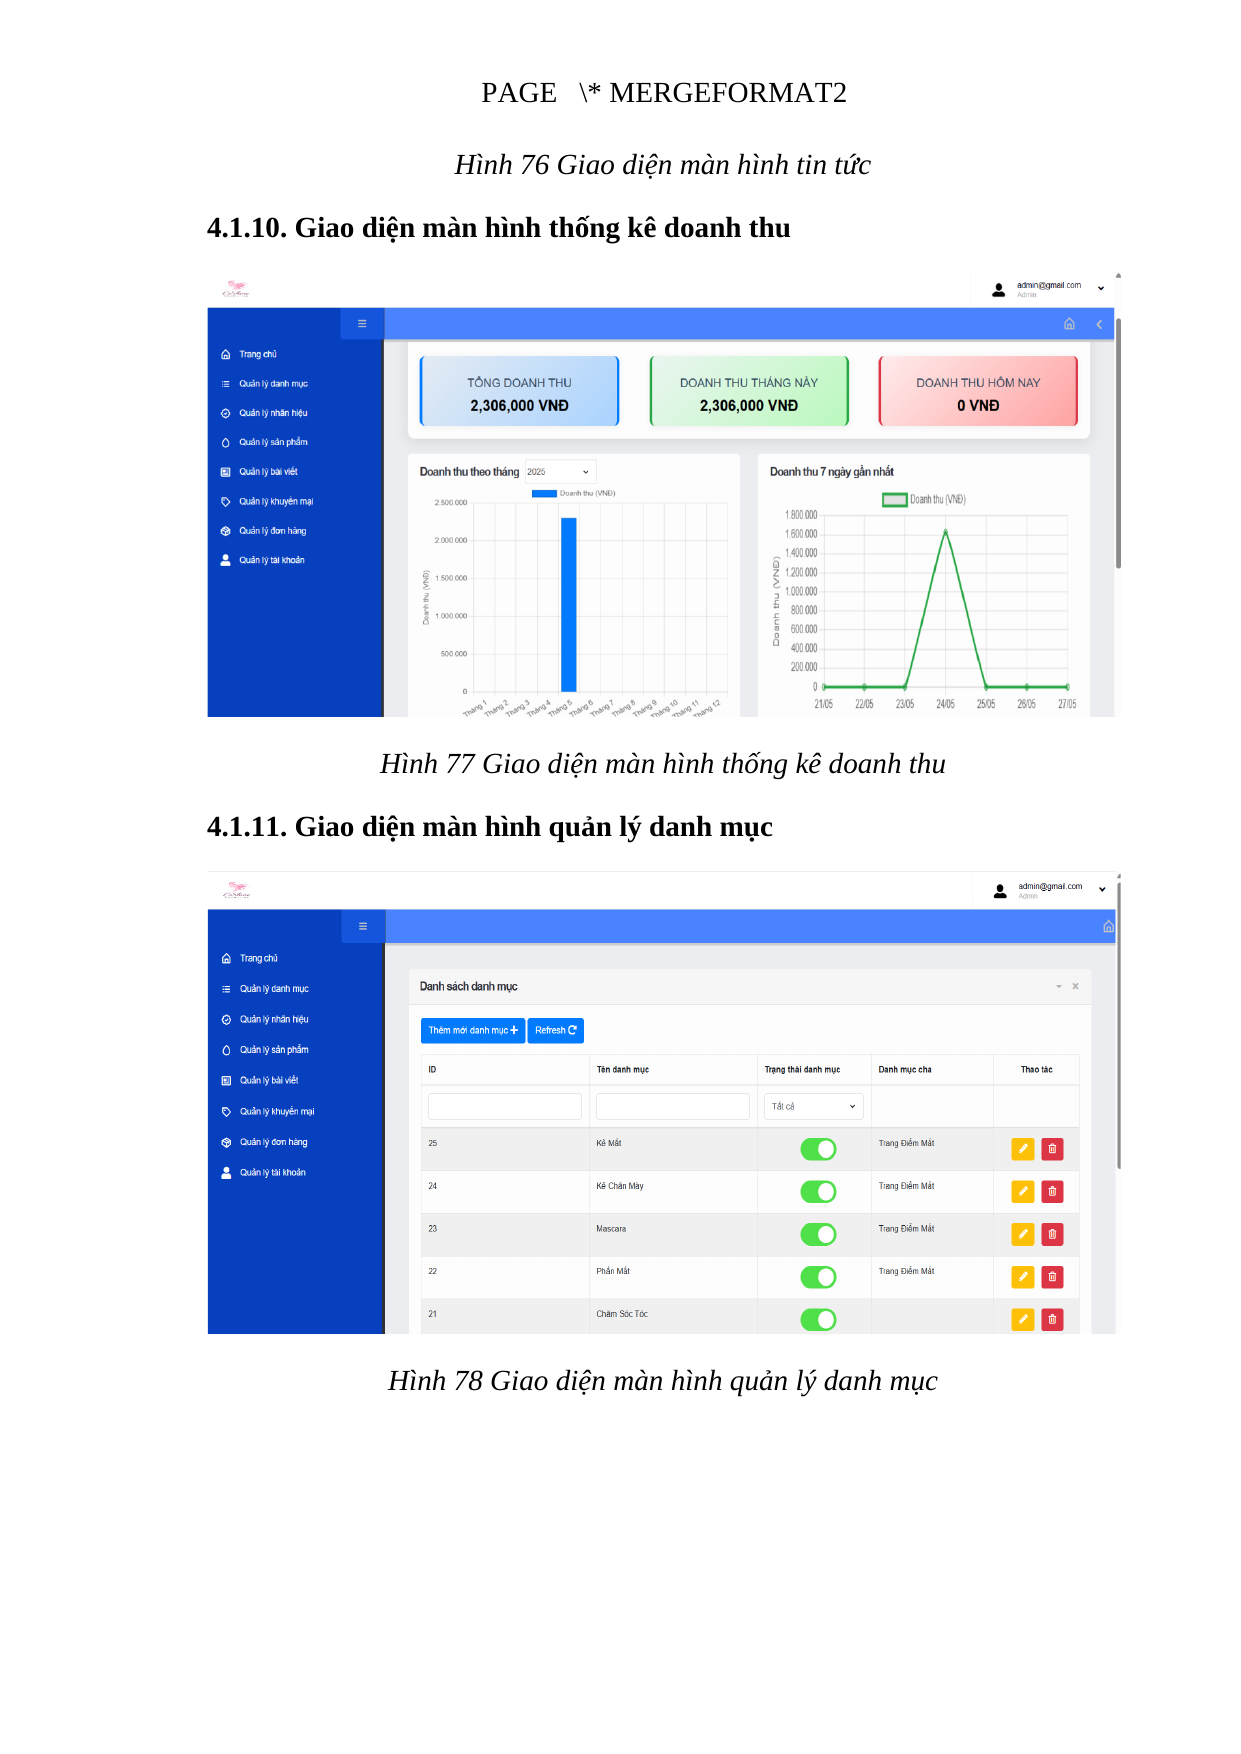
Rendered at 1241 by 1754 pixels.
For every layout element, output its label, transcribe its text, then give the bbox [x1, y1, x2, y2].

picture [207, 272, 1121, 717]
text Hình 77 Giao diện màn hình thống kê doanh thu [207, 746, 1122, 779]
subtitle Giao diện màn hình quản lý danh mục [207, 809, 1122, 842]
text Hình 78 Giao diện màn hình quản lý danh mục [207, 1363, 1122, 1396]
picture [207, 871, 1121, 1334]
subtitle Giao diện màn hình thống kê doanh thu [207, 210, 1122, 243]
text Hình 76 Giao diện màn hình tin tức [207, 147, 1122, 181]
